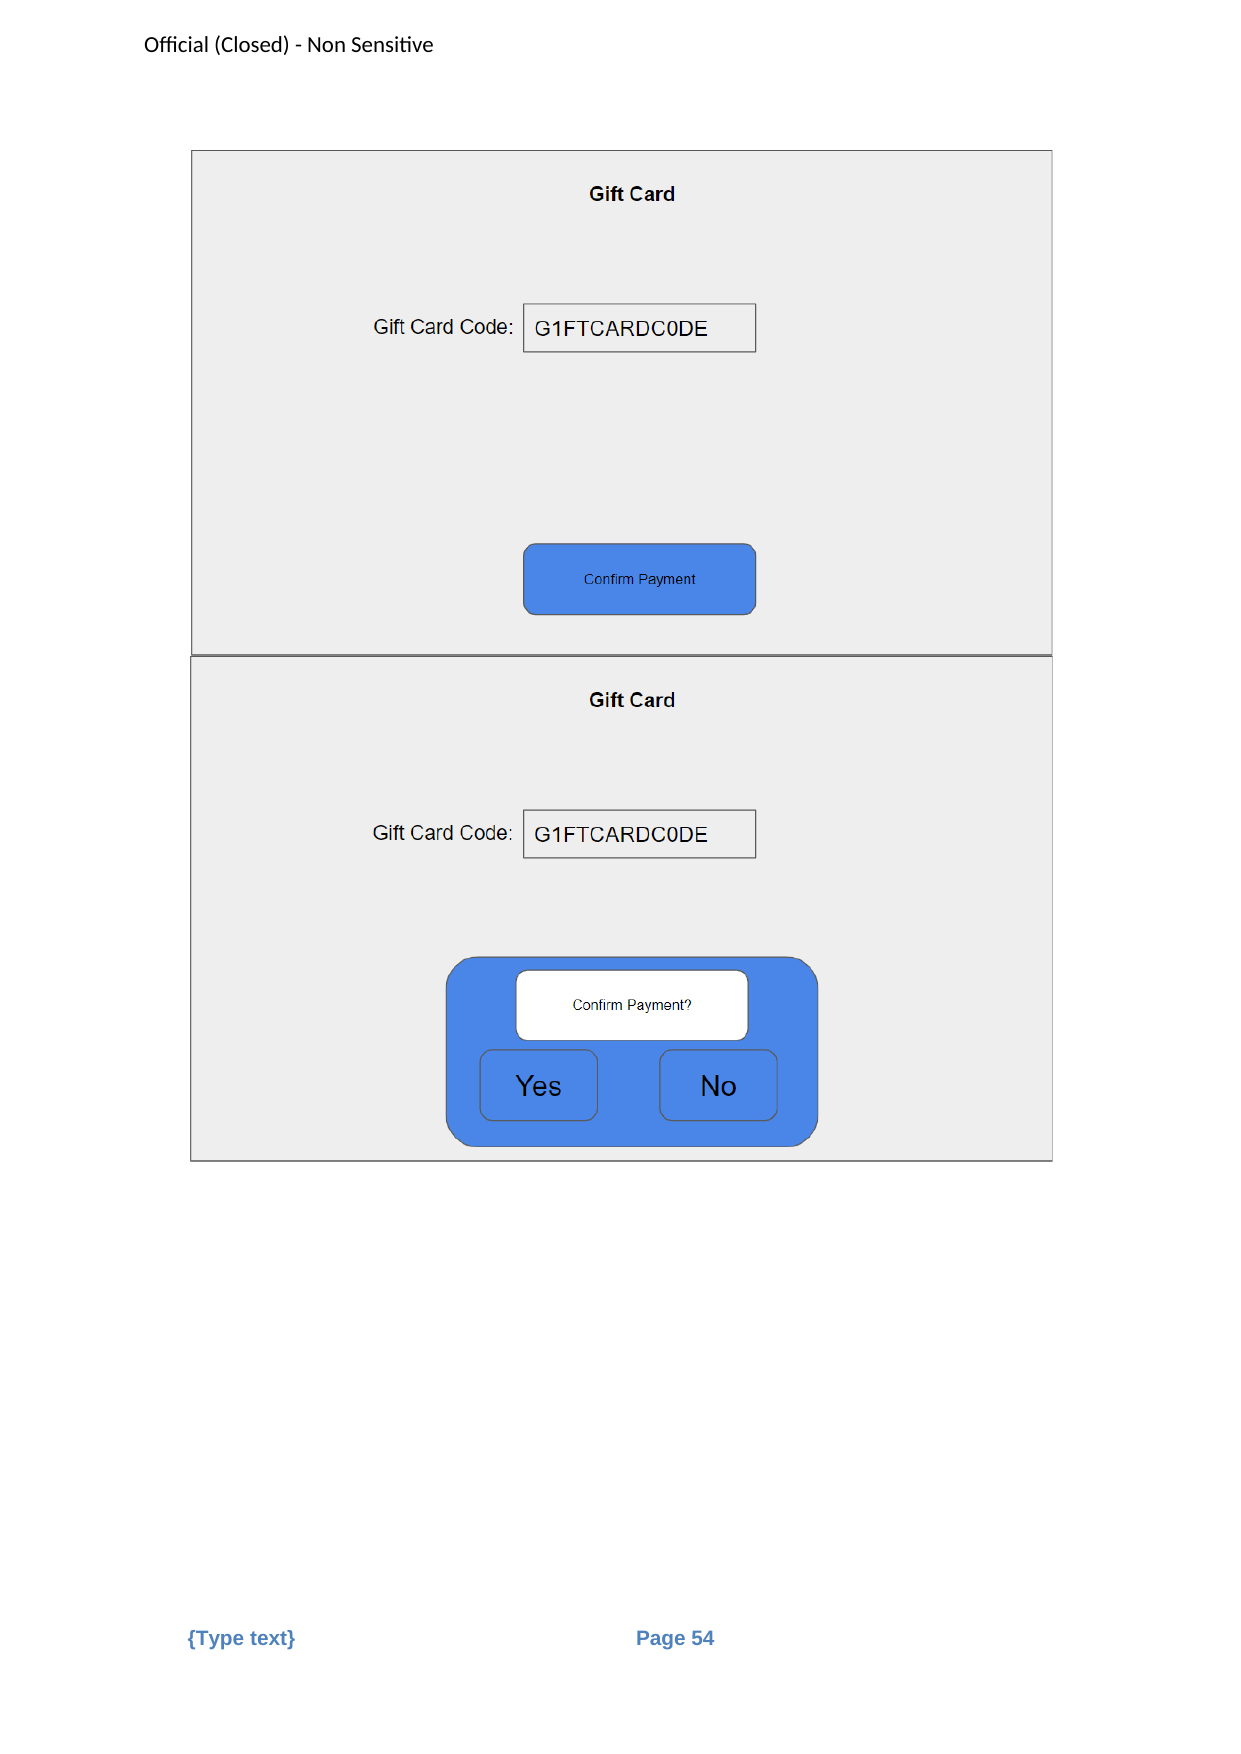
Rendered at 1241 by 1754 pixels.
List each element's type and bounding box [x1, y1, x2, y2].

picture [187, 150, 1053, 1163]
